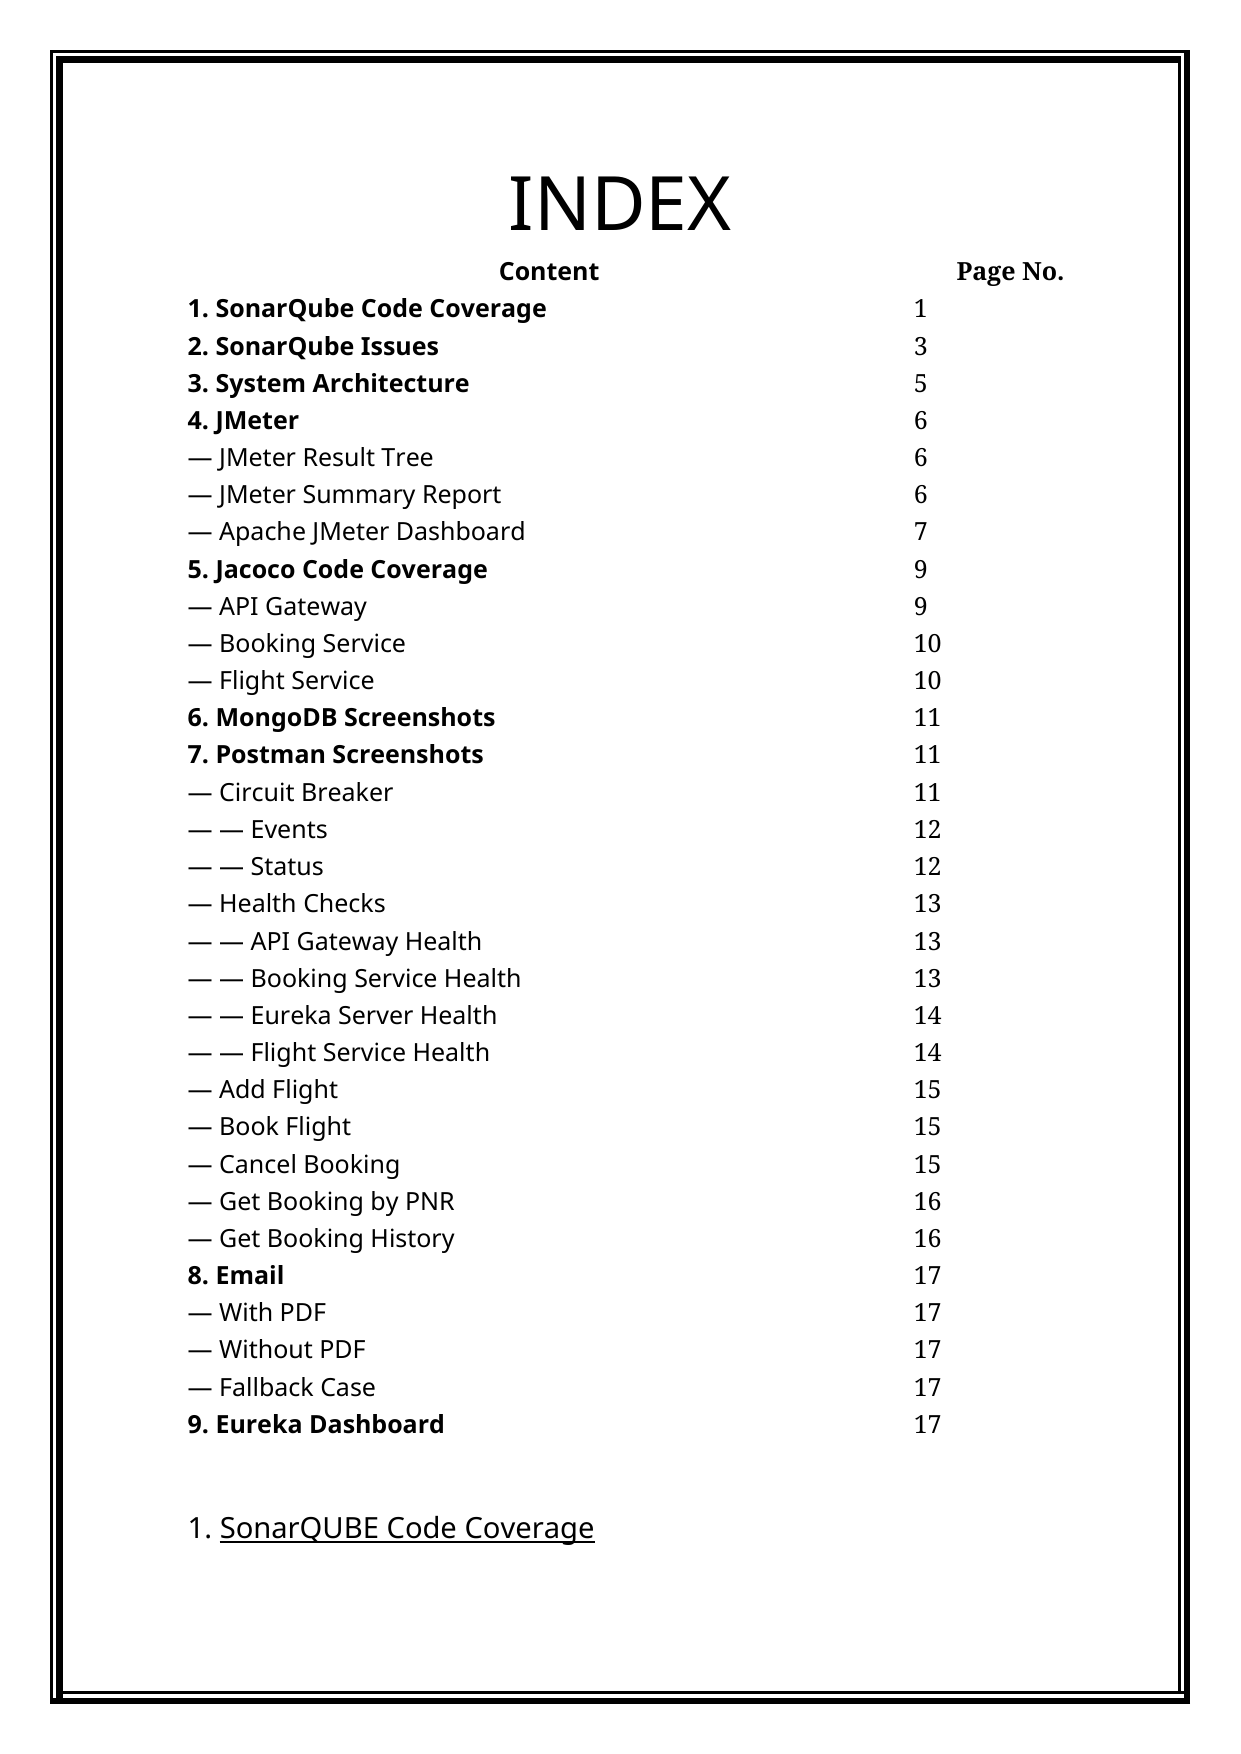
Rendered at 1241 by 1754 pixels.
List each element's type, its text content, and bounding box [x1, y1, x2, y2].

table_cell 5 [912, 364, 1109, 401]
table_cell — Add Flight [186, 1070, 912, 1107]
table_header Page No. [912, 252, 1109, 289]
table_cell — Booking Service [186, 624, 912, 661]
table_cell 9 [912, 587, 1109, 624]
table_cell 7. Postman Screenshots [186, 736, 912, 773]
table_cell 6 [912, 475, 1109, 512]
table_cell 17 [912, 1256, 1109, 1293]
table_cell 14 [912, 996, 1109, 1033]
table_cell 6 [912, 401, 1109, 438]
table_cell 11 [912, 736, 1109, 773]
table_cell — Apache JMeter Dashboard [186, 513, 912, 550]
table_cell 16 [912, 1182, 1109, 1219]
table_cell — Flight Service [186, 661, 912, 698]
table_cell 3. System Architecture [186, 364, 912, 401]
table_cell 4. JMeter [186, 401, 912, 438]
table_cell 1. SonarQube Code Coverage [186, 289, 912, 327]
table_cell — Cancel Booking [186, 1145, 912, 1182]
table_cell — — Eureka Server Health [186, 996, 912, 1033]
table_cell — — Status [186, 847, 912, 884]
table_cell 2. SonarQube Issues [186, 327, 912, 364]
table_cell 10 [912, 624, 1109, 661]
table_cell 12 [912, 810, 1109, 847]
table_cell 7 [912, 513, 1109, 550]
table_cell — API Gateway [186, 587, 912, 624]
table_cell 17 [912, 1368, 1109, 1405]
table_cell — Without PDF [186, 1331, 912, 1368]
table_cell 3 [912, 327, 1109, 364]
table_cell 12 [912, 847, 1109, 884]
table_cell — — Flight Service Health [186, 1033, 912, 1070]
table_cell 9. Eureka Dashboard [186, 1405, 912, 1442]
table_cell — JMeter Result Tree [186, 438, 912, 475]
table_cell — Book Flight [186, 1108, 912, 1145]
table_cell 16 [912, 1219, 1109, 1256]
table_cell — JMeter Summary Report [186, 475, 912, 512]
table_cell 15 [912, 1070, 1109, 1107]
table_cell — — API Gateway Health [186, 922, 912, 959]
table_cell 13 [912, 959, 1109, 996]
table_cell — Get Booking History [186, 1219, 912, 1256]
table_cell 6. MongoDB Screenshots [186, 699, 912, 736]
table_cell 10 [912, 661, 1109, 698]
table_cell — — Booking Service Health [186, 959, 912, 996]
table_cell — — Events [186, 810, 912, 847]
table_cell 11 [912, 773, 1109, 810]
table_cell — Fallback Case [186, 1368, 912, 1405]
table_cell 11 [912, 699, 1109, 736]
table_cell 1 [912, 289, 1109, 327]
list SonarQUBE Code Coverage [187, 1507, 1053, 1547]
table_cell 17 [912, 1405, 1109, 1442]
table_cell — Get Booking by PNR [186, 1182, 912, 1219]
table_cell 17 [912, 1331, 1109, 1368]
table_cell 14 [912, 1033, 1109, 1070]
table_cell 15 [912, 1108, 1109, 1145]
table_cell 5. Jacoco Code Coverage [186, 550, 912, 587]
table_cell — With PDF [186, 1294, 912, 1331]
table_cell 6 [912, 438, 1109, 475]
table_cell 17 [912, 1294, 1109, 1331]
table_header Content [186, 252, 912, 289]
table_cell — Health Checks [186, 884, 912, 922]
table_cell 13 [912, 884, 1109, 922]
table_cell 15 [912, 1145, 1109, 1182]
text INDEX [187, 150, 1053, 252]
table_cell 9 [912, 550, 1109, 587]
table_cell 8. Email [186, 1256, 912, 1293]
table_cell 13 [912, 922, 1109, 959]
table_cell — Circuit Breaker [186, 773, 912, 810]
